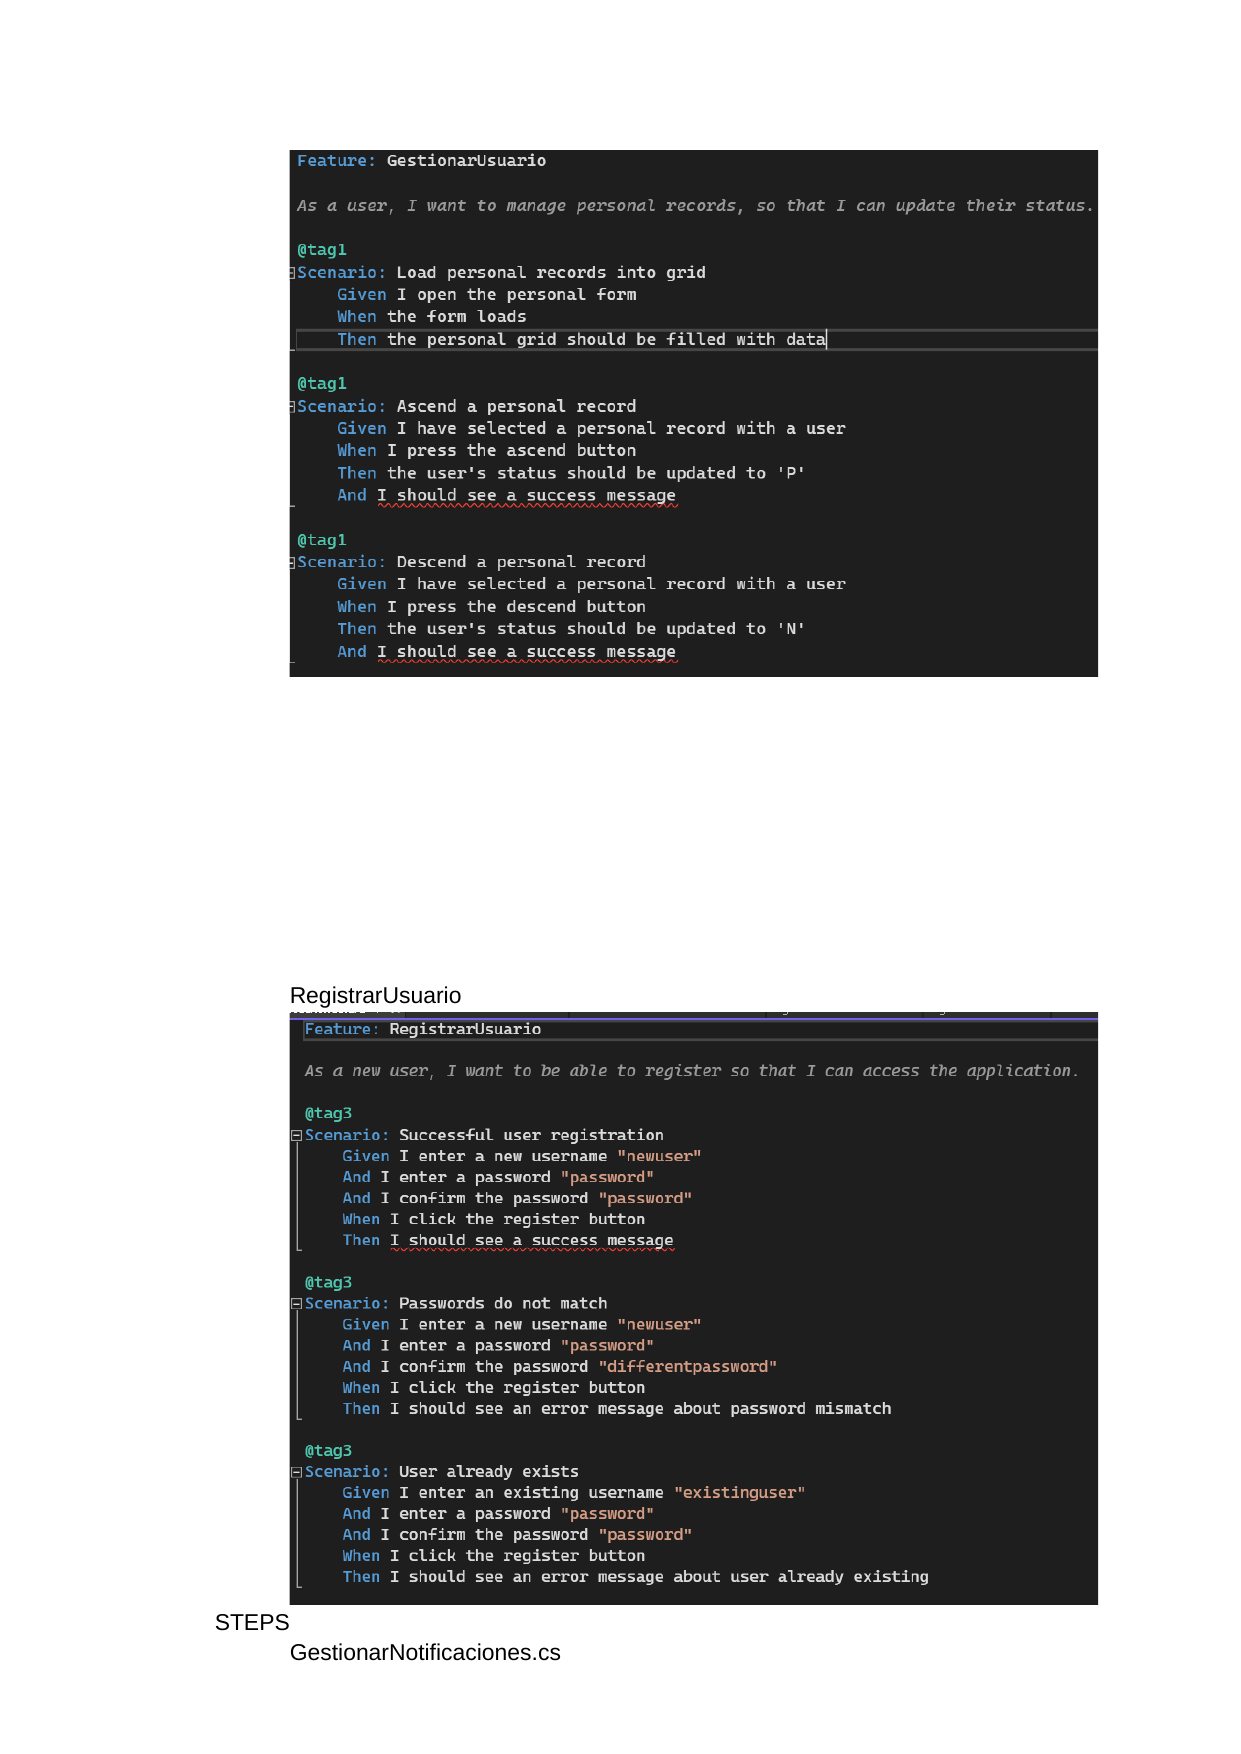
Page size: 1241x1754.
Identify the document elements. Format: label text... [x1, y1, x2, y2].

picture [289, 1012, 1099, 1605]
text RegistrarUsuario [289, 982, 1103, 1009]
text STEPS [139, 1609, 1103, 1635]
picture [289, 150, 1099, 677]
text GestionarNotificaciones.cs [289, 1639, 1103, 1665]
